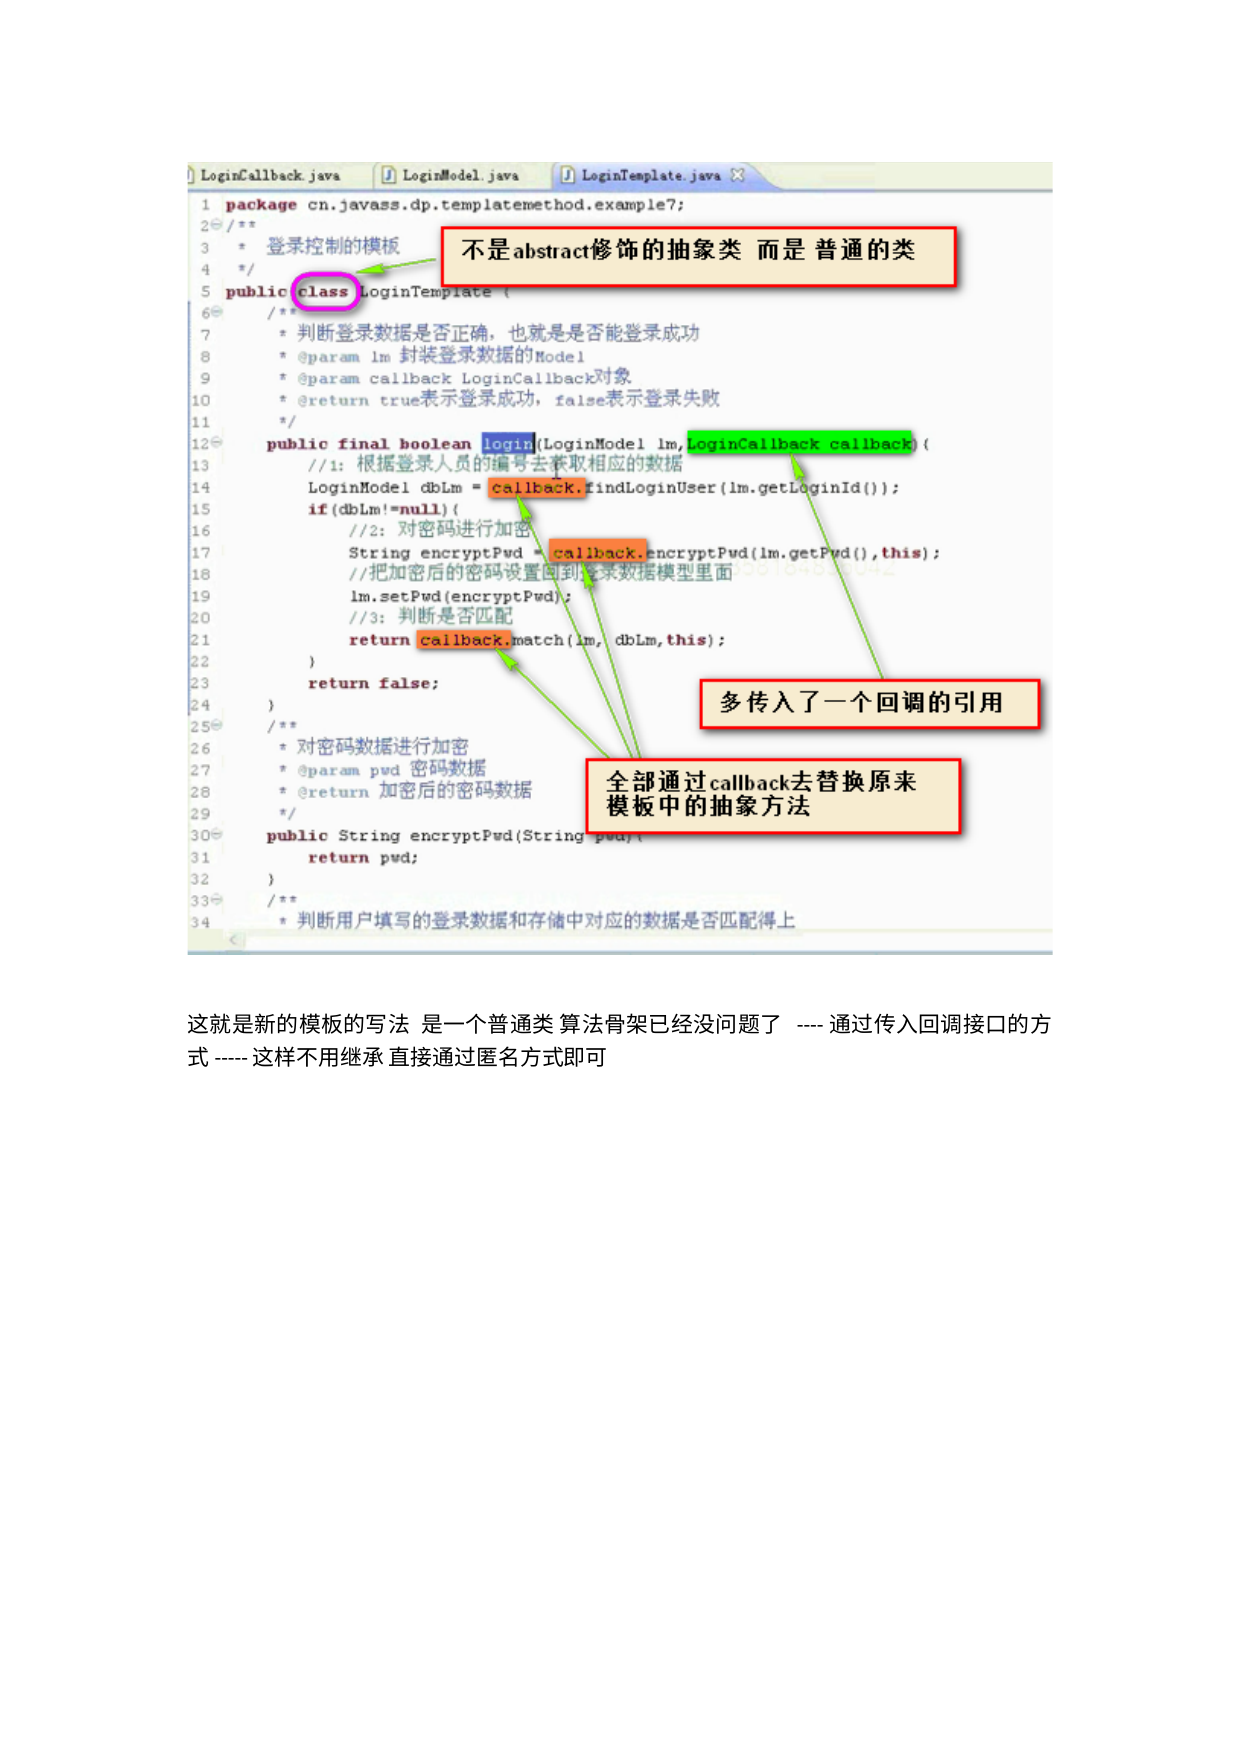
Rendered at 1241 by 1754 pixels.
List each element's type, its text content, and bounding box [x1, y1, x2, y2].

text 这就是新的模板的写法 是一个普通类 算法骨架已经没问题了 ---- 通过传入回调接口的方式 ----- 这样不用继承 直接通过匿名方式即可 [187, 1007, 1053, 1072]
picture [187, 162, 1053, 955]
